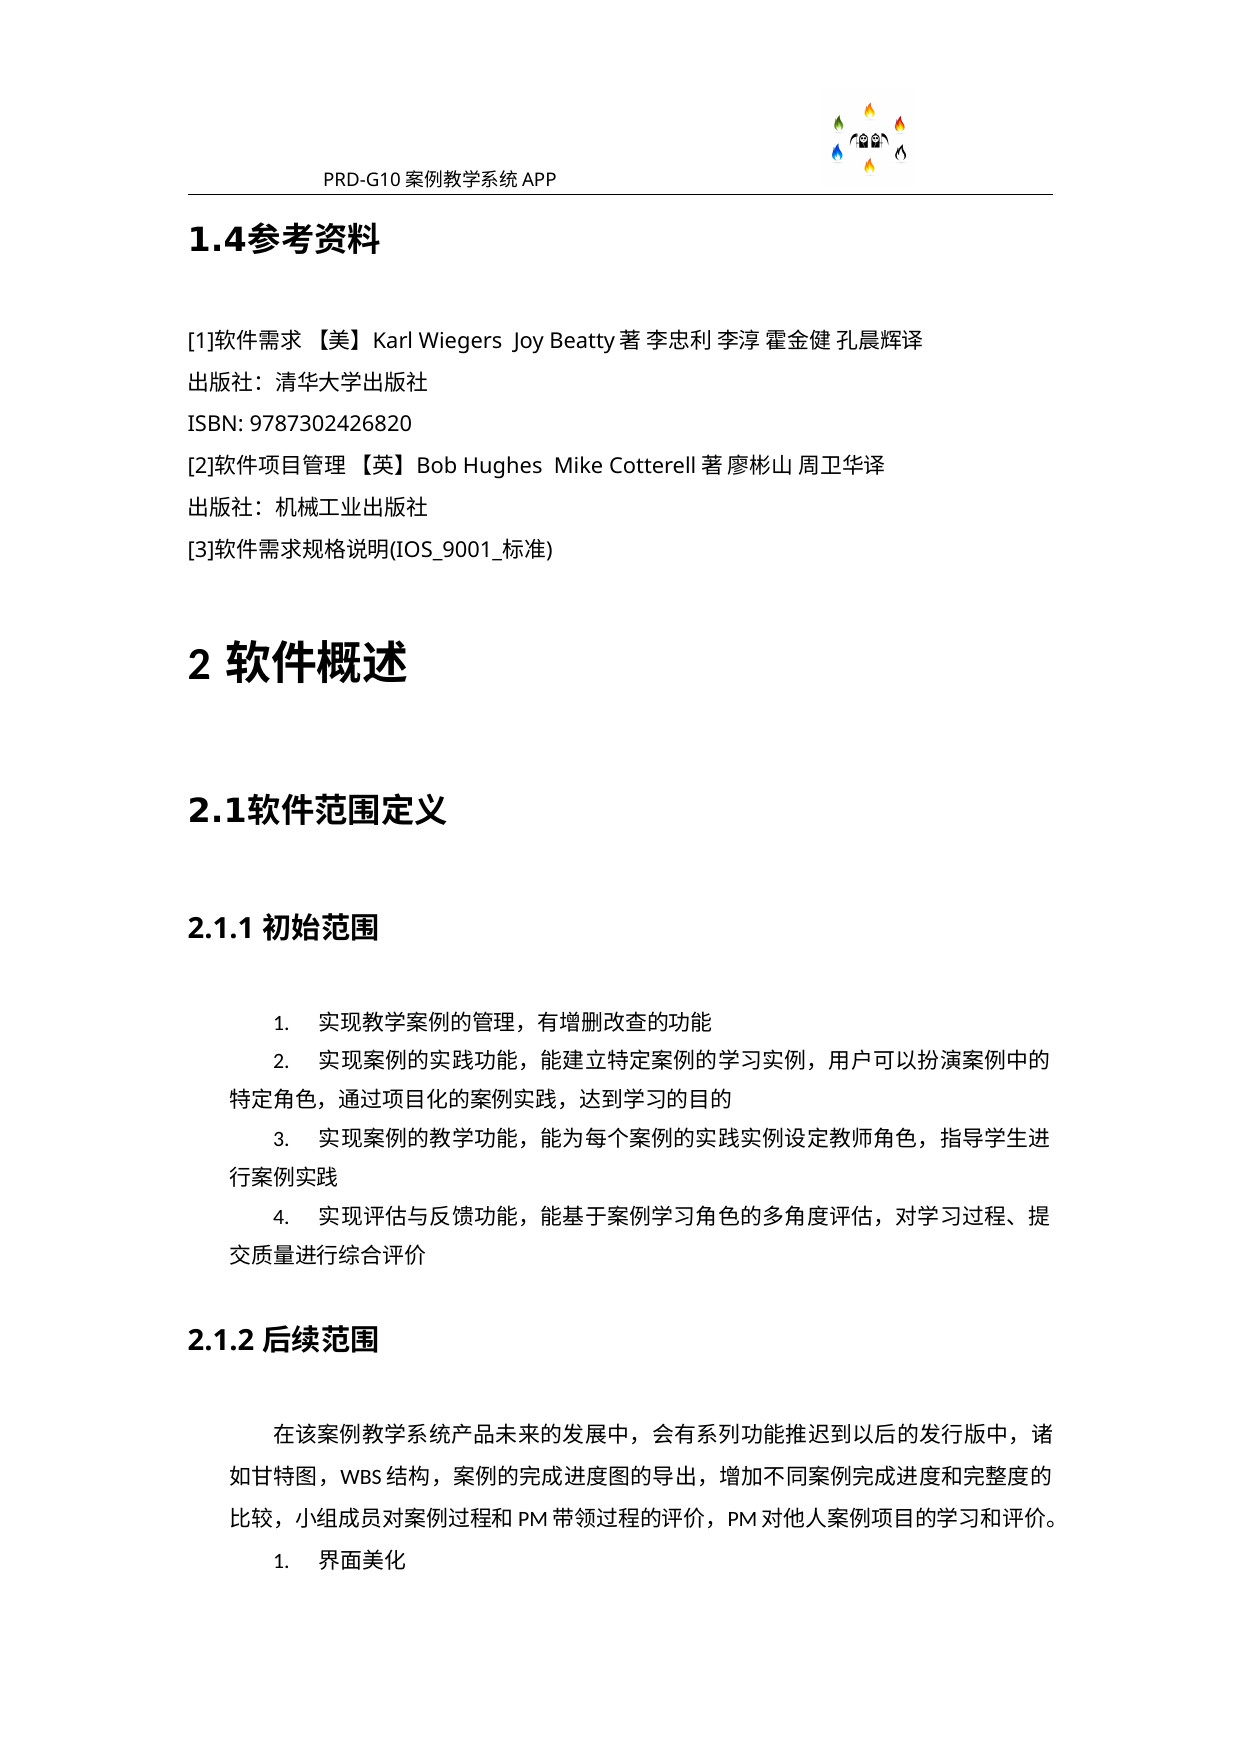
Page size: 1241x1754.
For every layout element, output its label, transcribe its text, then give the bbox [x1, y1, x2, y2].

text 出版社：清华大学出版社 [187, 364, 1053, 397]
subtitle 软件概述 [187, 611, 1053, 708]
subtitle 后续范围 [187, 1305, 1053, 1370]
subtitle 初始范围 [187, 893, 1053, 958]
text [1]软件需求 【美】Karl Wiegers Joy Beatty著 李忠利 李淳 霍金健 孔晨辉译 [187, 322, 1053, 355]
text [2]软件项目管理 【英】Bob Hughes Mike Cotterell著 廖彬山 周卫华译 [187, 448, 1053, 480]
text ISBN: 9787302426820 [187, 406, 1053, 439]
text 在该案例教学系统产品未来的发展中，会有系列功能推迟到以后的发行版中，诸如甘特图，WBS结构，案例的完成进度图的导出，增加不同案例完成进度和完整度的比较，小组成员对案例过程和PM带领过程的评价，PM对他人案例项目的学习和评价。 [229, 1417, 1053, 1533]
text 出版社：机械工业出版社 [187, 489, 1053, 522]
list 界面美化 [229, 1543, 1053, 1575]
list 实现案例的实践功能，能建立特定案例的学习实例，用户可以扮演案例中的特定角色，通过项目化的案例实践，达到学习的目的 [229, 1043, 1053, 1114]
subtitle 软件范围定义 [187, 775, 1053, 840]
list 实现评估与反馈功能，能基于案例学习角色的多角度评估，对学习过程、提交质量进行综合评价 [229, 1198, 1053, 1270]
list 实现教学案例的管理，有增删改查的功能 [229, 1004, 1053, 1037]
subtitle 参考资料 [187, 204, 1053, 269]
picture [820, 88, 918, 187]
list 实现案例的教学功能，能为每个案例的实践实例设定教师角色，指导学生进行案例实践 [229, 1121, 1053, 1192]
text [3]软件需求规格说明(IOS_9001_标准) [187, 532, 1053, 564]
